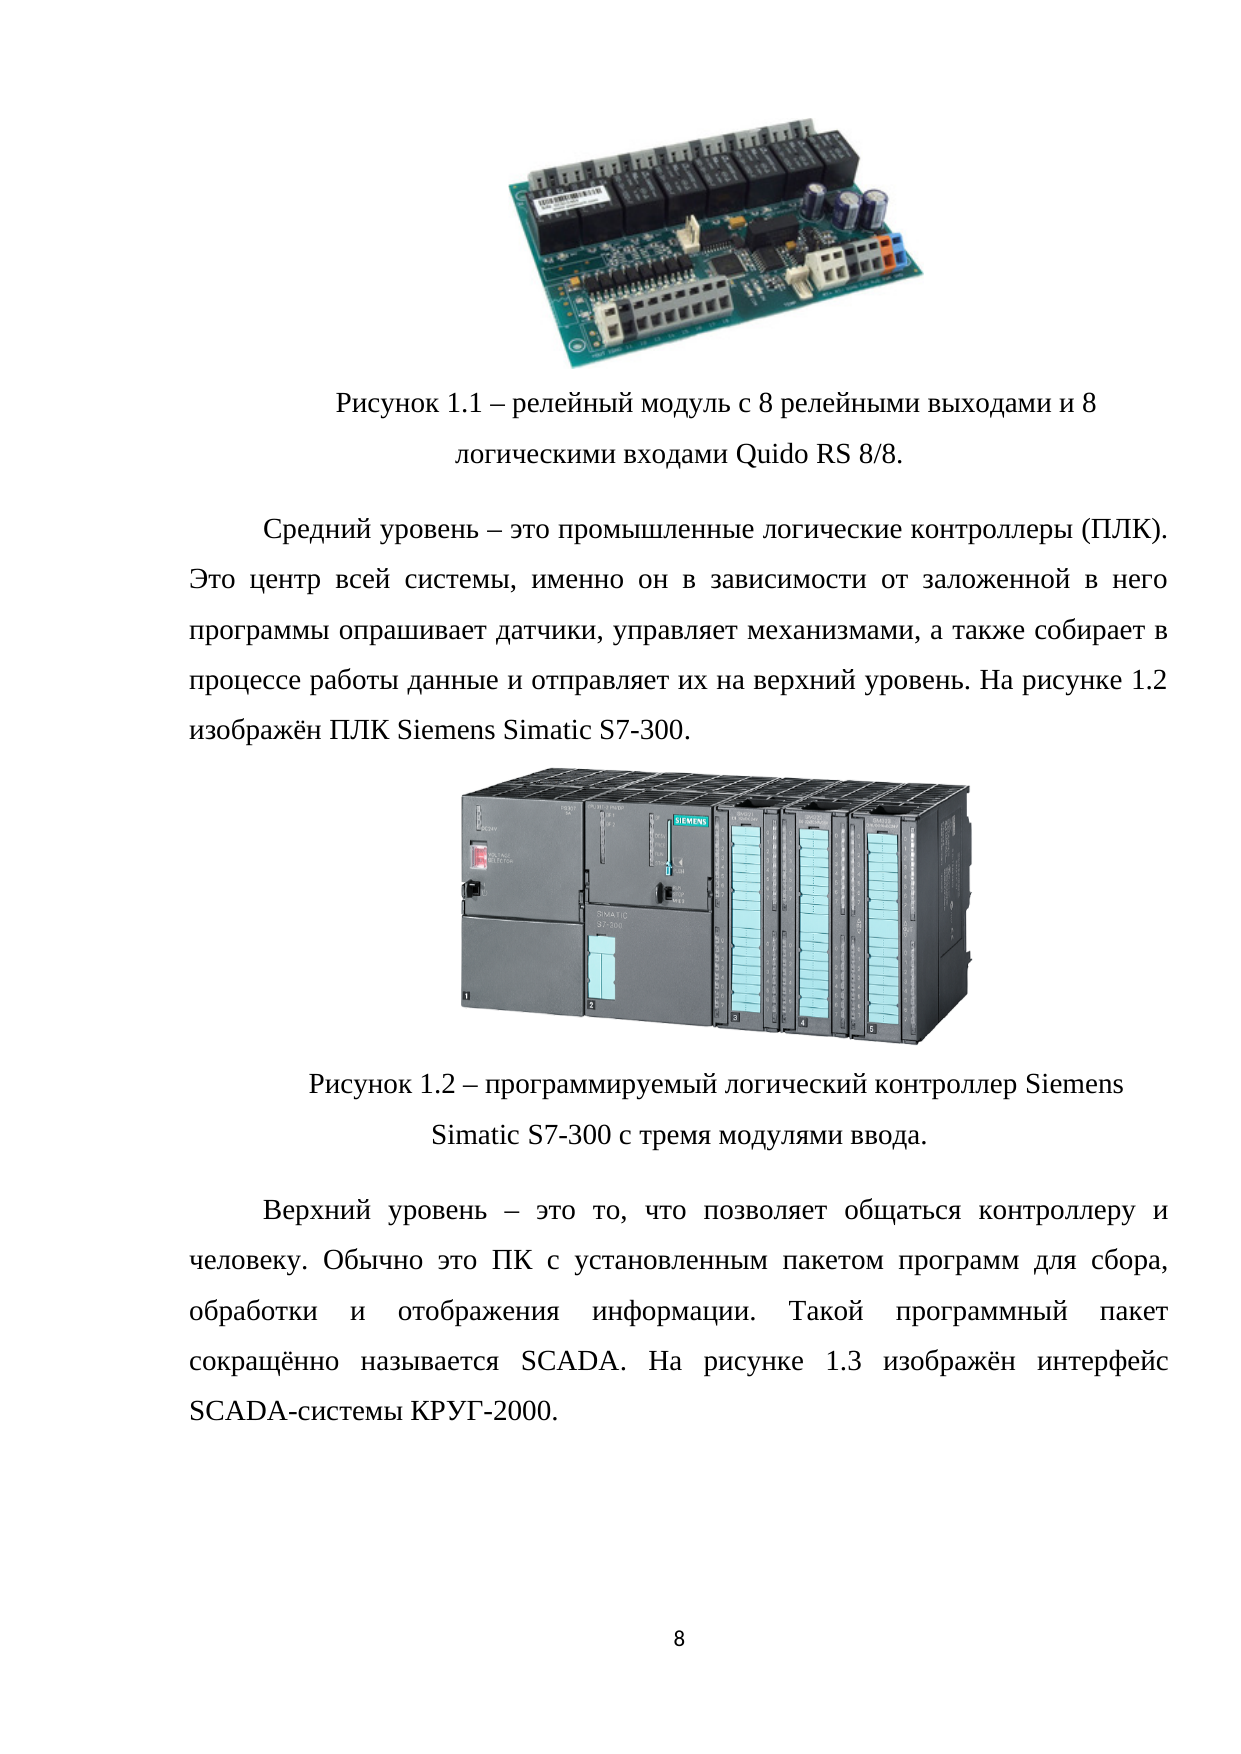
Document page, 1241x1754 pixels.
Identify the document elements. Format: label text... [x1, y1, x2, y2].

picture [455, 762, 977, 1050]
text Верхний уровень – это то, что позволяет общаться контроллеру и человеку. Обычно это ПК с установленным пакетом программ для сбора, обработки и отображения информации. Такой программный пакет сокращённо называется SCADA. На рисунке 1.3 изображён интерфейс SCADA-системы КРУГ-2000. [189, 1192, 1169, 1427]
text Средний уровень – это промышленные логические контроллеры (ПЛК). Это центр всей системы, именно он в зависимости от заложенной в него программы опрашивает датчики, управляет механизмами, а также собирает в процессе работы данные и отправляет их на верхний уровень. На рисунке 1.2 изображён ПЛК Siemens Simatic S7-300. [189, 511, 1169, 746]
text Рисунок 1.1 – релейный модуль с 8 релейными выходами и 8 логическими входами Quido RS 8/8. [189, 386, 1169, 469]
text Рисунок 1.2 – программируемый логический контроллер Siemens Simatic S7-300 с тремя модулями ввода. [189, 1067, 1169, 1150]
picture [508, 118, 924, 369]
